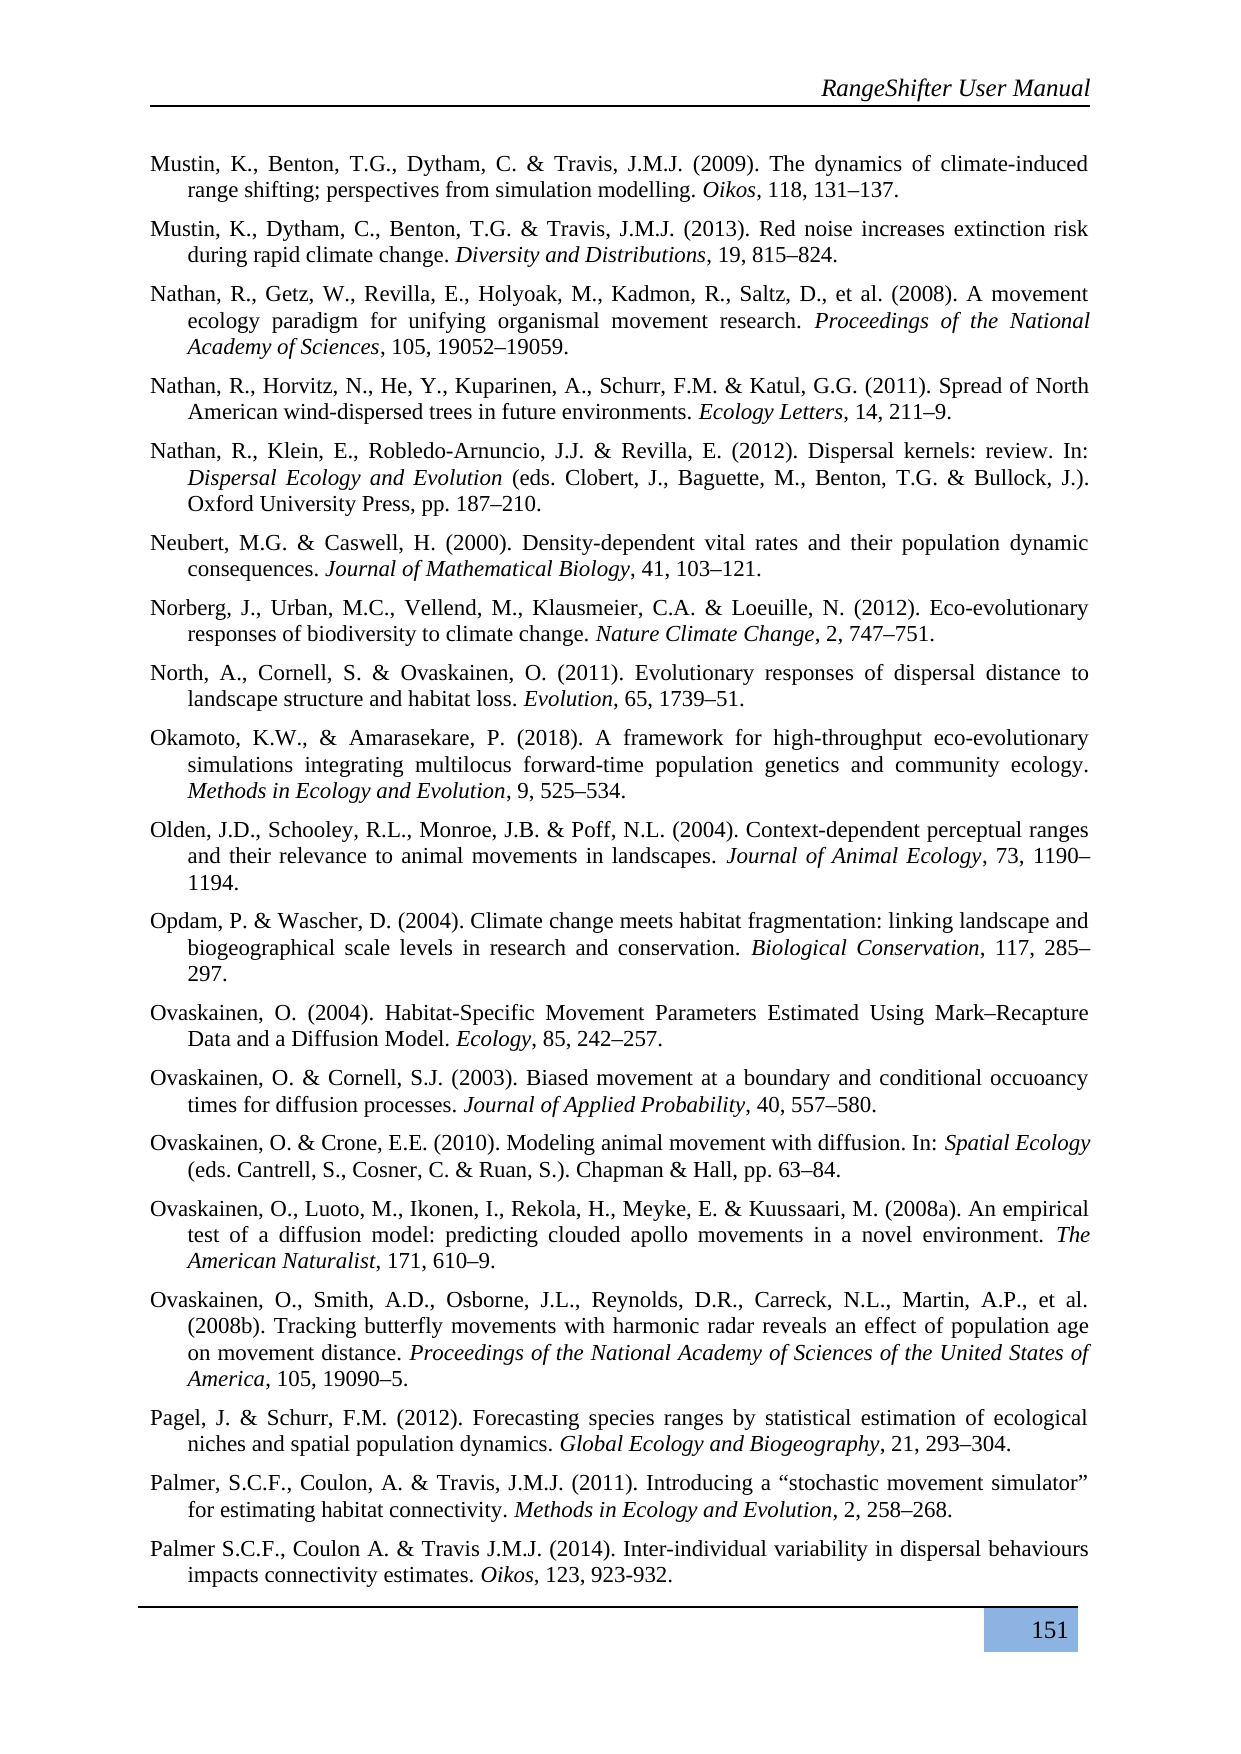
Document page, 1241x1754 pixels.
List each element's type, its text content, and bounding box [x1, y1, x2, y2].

text Norberg, J., Urban, M.C., Vellend, M., Klausmeier, C.A. & Loeuille, N. (2012). Eco-evolutionary responses of biodiversity to climate change. Nature Climate Change, 2, 747–751. [150, 594, 1090, 647]
text Palmer, S.C.F., Coulon, A. & Travis, J.M.J. (2011). Introducing a “stochastic movement simulator” for estimating habitat connectivity. Methods in Ecology and Evolution, 2, 258–268. [150, 1469, 1090, 1522]
text Pagel, J. & Schurr, F.M. (2012). Forecasting species ranges by statistical estimation of ecological niches and spatial population dynamics. Global Ecology and Biogeography, 21, 293–304. [150, 1404, 1090, 1457]
text Opdam, P. & Wascher, D. (2004). Climate change meets habitat fragmentation: linking landscape and biogeographical scale levels in research and conservation. Biological Conservation, 117, 285–297. [150, 907, 1090, 987]
text Okamoto, K.W., & Amarasekare, P. (2018). A framework for high-throughput eco-evolutionary simulations integrating multilocus forward-time population genetics and community ecology. Methods in Ecology and Evolution, 9, 525–534. [150, 724, 1090, 803]
text Mustin, K., Dytham, C., Benton, T.G. & Travis, J.M.J. (2013). Red noise increases extinction risk during rapid climate change. Diversity and Distributions, 19, 815–824. [150, 215, 1090, 268]
text Ovaskainen, O., Luoto, M., Ikonen, I., Rekola, H., Meyke, E. & Kuussaari, M. (2008a). An empirical test of a diffusion model: predicting clouded apollo movements in a novel environment. The American Naturalist, 171, 610–9. [150, 1195, 1090, 1274]
text Nathan, R., Klein, E., Robledo-Arnuncio, J.J. & Revilla, E. (2012). Dispersal kernels: review. In: Dispersal Ecology and Evolution (eds. Clobert, J., Baguette, M., Benton, T.G. & Bullock, J.). Oxford University Press, pp. 187–210. [150, 437, 1090, 516]
text Ovaskainen, O. (2004). Habitat-Specific Movement Parameters Estimated Using Mark–Recapture Data and a Diffusion Model. Ecology, 85, 242–257. [150, 999, 1090, 1052]
text Mustin, K., Benton, T.G., Dytham, C. & Travis, J.M.J. (2009). The dynamics of climate-induced range shifting; perspectives from simulation modelling. Oikos, 118, 131–137. [150, 150, 1090, 203]
text Nathan, R., Getz, W., Revilla, E., Holyoak, M., Kadmon, R., Saltz, D., et al. (2008). A movement ecology paradigm for unifying organismal movement research. Proceedings of the National Academy of Sciences, 105, 19052–19059. [150, 280, 1090, 359]
text Olden, J.D., Schooley, R.L., Monroe, J.B. & Poff, N.L. (2004). Context-dependent perceptual ranges and their relevance to animal movements in landscapes. Journal of Animal Ecology, 73, 1190–1194. [150, 816, 1090, 895]
text Palmer S.C.F., Coulon A. & Travis J.M.J. (2014). Inter-individual variability in dispersal behaviours impacts connectivity estimates. Oikos, 123, 923-932. [150, 1534, 1090, 1587]
text Ovaskainen, O. & Crone, E.E. (2010). Modeling animal movement with diffusion. In: Spatial Ecology (eds. Cantrell, S., Cosner, C. & Ruan, S.). Chapman & Hall, pp. 63–84. [150, 1129, 1090, 1182]
text Ovaskainen, O., Smith, A.D., Osborne, J.L., Reynolds, D.R., Carreck, N.L., Martin, A.P., et al. (2008b). Tracking butterfly movements with harmonic radar reveals an effect of population age on movement distance. Proceedings of the National Academy of Sciences of the United States of America, 105, 19090–5. [150, 1286, 1090, 1392]
text North, A., Cornell, S. & Ovaskainen, O. (2011). Evolutionary responses of dispersal distance to landscape structure and habitat loss. Evolution, 65, 1739–51. [150, 659, 1090, 712]
text Nathan, R., Horvitz, N., He, Y., Kuparinen, A., Schurr, F.M. & Katul, G.G. (2011). Spread of North American wind-dispersed trees in future environments. Ecology Letters, 14, 211–9. [150, 372, 1090, 425]
text Ovaskainen, O. & Cornell, S.J. (2003). Biased movement at a boundary and conditional occuoancy times for diffusion processes. Journal of Applied Probability, 40, 557–580. [150, 1064, 1090, 1117]
text Neubert, M.G. & Caswell, H. (2000). Density-dependent vital rates and their population dynamic consequences. Journal of Mathematical Biology, 41, 103–121. [150, 529, 1090, 581]
